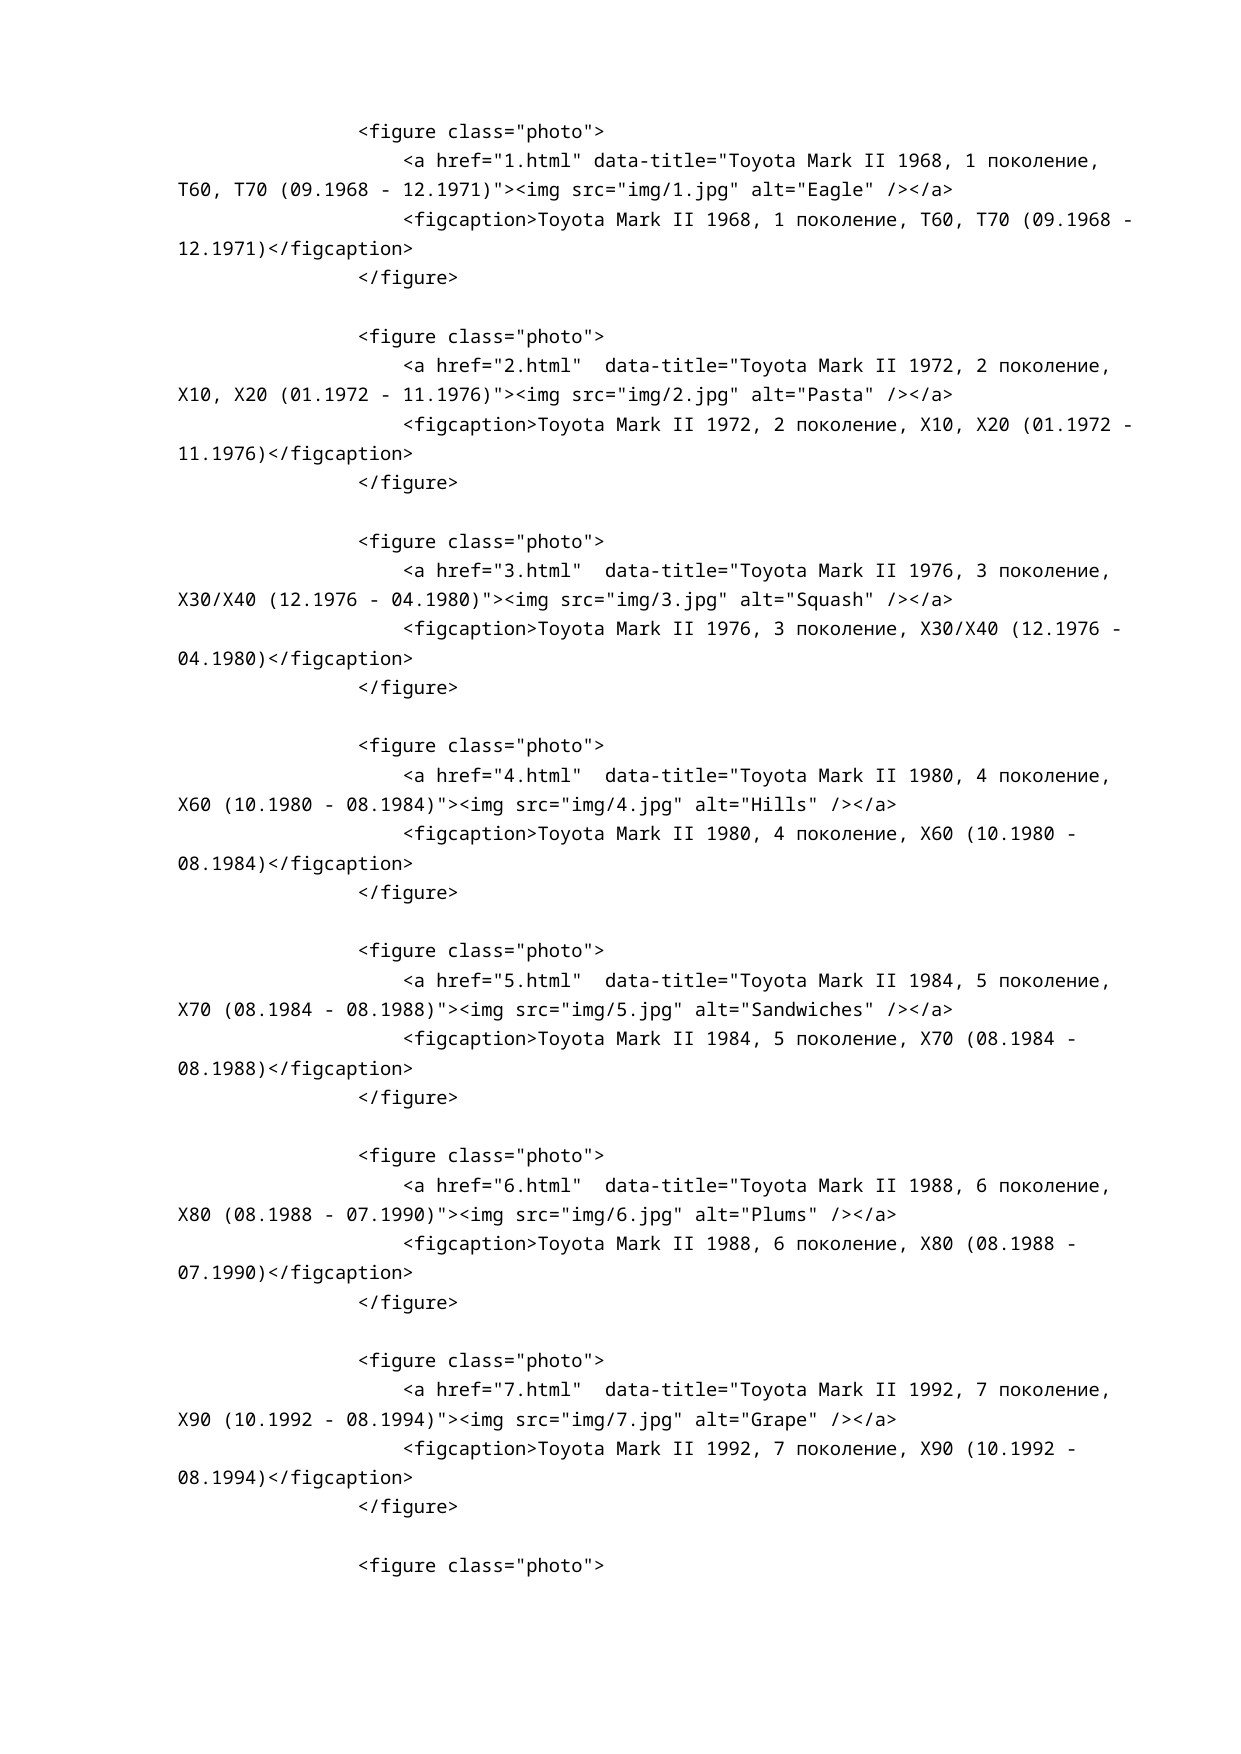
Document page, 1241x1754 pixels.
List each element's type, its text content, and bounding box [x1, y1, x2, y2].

text <figure class="photo"> [177, 323, 1152, 348]
text <a href="2.html" data-title="Toyota Mark II 1972, 2 поколение, X10, X20 (01.1972 - 11.1976)"><img src="img/2.jpg" alt="Pasta" /></a> [177, 352, 1152, 407]
text <figure class="photo"> [177, 118, 1152, 144]
text <figure class="photo"> [177, 1143, 1152, 1168]
text <a href="6.html" data-title="Toyota Mark II 1988, 6 поколение, X80 (08.1988 - 07.1990)"><img src="img/6.jpg" alt="Plums" /></a> [177, 1172, 1152, 1227]
text <a href="1.html" data-title="Toyota Mark II 1968, 1 поколение, T60, T70 (09.1968 - 12.1971)"><img src="img/1.jpg" alt="Eagle" /></a> [177, 147, 1152, 202]
text <a href="3.html" data-title="Toyota Mark II 1976, 3 поколение, X30/X40 (12.1976 - 04.1980)"><img src="img/3.jpg" alt="Squash" /></a> [177, 557, 1152, 612]
text <a href="5.html" data-title="Toyota Mark II 1984, 5 поколение, X70 (08.1984 - 08.1988)"><img src="img/5.jpg" alt="Sandwiches" /></a> [177, 967, 1152, 1022]
text <figcaption>Toyota Mark II 1972, 2 поколение, X10, X20 (01.1972 - 11.1976)</figcaption> [177, 411, 1152, 466]
text </figure> [177, 1084, 1152, 1109]
text <figcaption>Toyota Mark II 1984, 5 поколение, X70 (08.1984 - 08.1988)</figcaption> [177, 1026, 1152, 1080]
text <figure class="photo"> [177, 938, 1152, 963]
text <figure class="photo"> [177, 733, 1152, 758]
text <figure class="photo"> [177, 1552, 1152, 1578]
text </figure> [177, 469, 1152, 495]
text <figure class="photo"> [177, 1347, 1152, 1373]
text </figure> [177, 674, 1152, 700]
text </figure> [177, 1494, 1152, 1519]
text </figure> [177, 879, 1152, 905]
text <figcaption>Toyota Mark II 1992, 7 поколение, X90 (10.1992 - 08.1994)</figcaption> [177, 1435, 1152, 1490]
text </figure> [177, 1289, 1152, 1314]
text </figure> [177, 264, 1152, 290]
text <figcaption>Toyota Mark II 1976, 3 поколение, X30/X40 (12.1976 - 04.1980)</figcaption> [177, 616, 1152, 671]
text <a href="4.html" data-title="Toyota Mark II 1980, 4 поколение, X60 (10.1980 - 08.1984)"><img src="img/4.jpg" alt="Hills" /></a> [177, 762, 1152, 817]
text <a href="7.html" data-title="Toyota Mark II 1992, 7 поколение, X90 (10.1992 - 08.1994)"><img src="img/7.jpg" alt="Grape" /></a> [177, 1377, 1152, 1432]
text <figcaption>Toyota Mark II 1968, 1 поколение, T60, T70 (09.1968 - 12.1971)</figcaption> [177, 206, 1152, 261]
text <figcaption>Toyota Mark II 1988, 6 поколение, X80 (08.1988 - 07.1990)</figcaption> [177, 1230, 1152, 1285]
text <figcaption>Toyota Mark II 1980, 4 поколение, X60 (10.1980 - 08.1984)</figcaption> [177, 821, 1152, 875]
text <figure class="photo"> [177, 528, 1152, 553]
